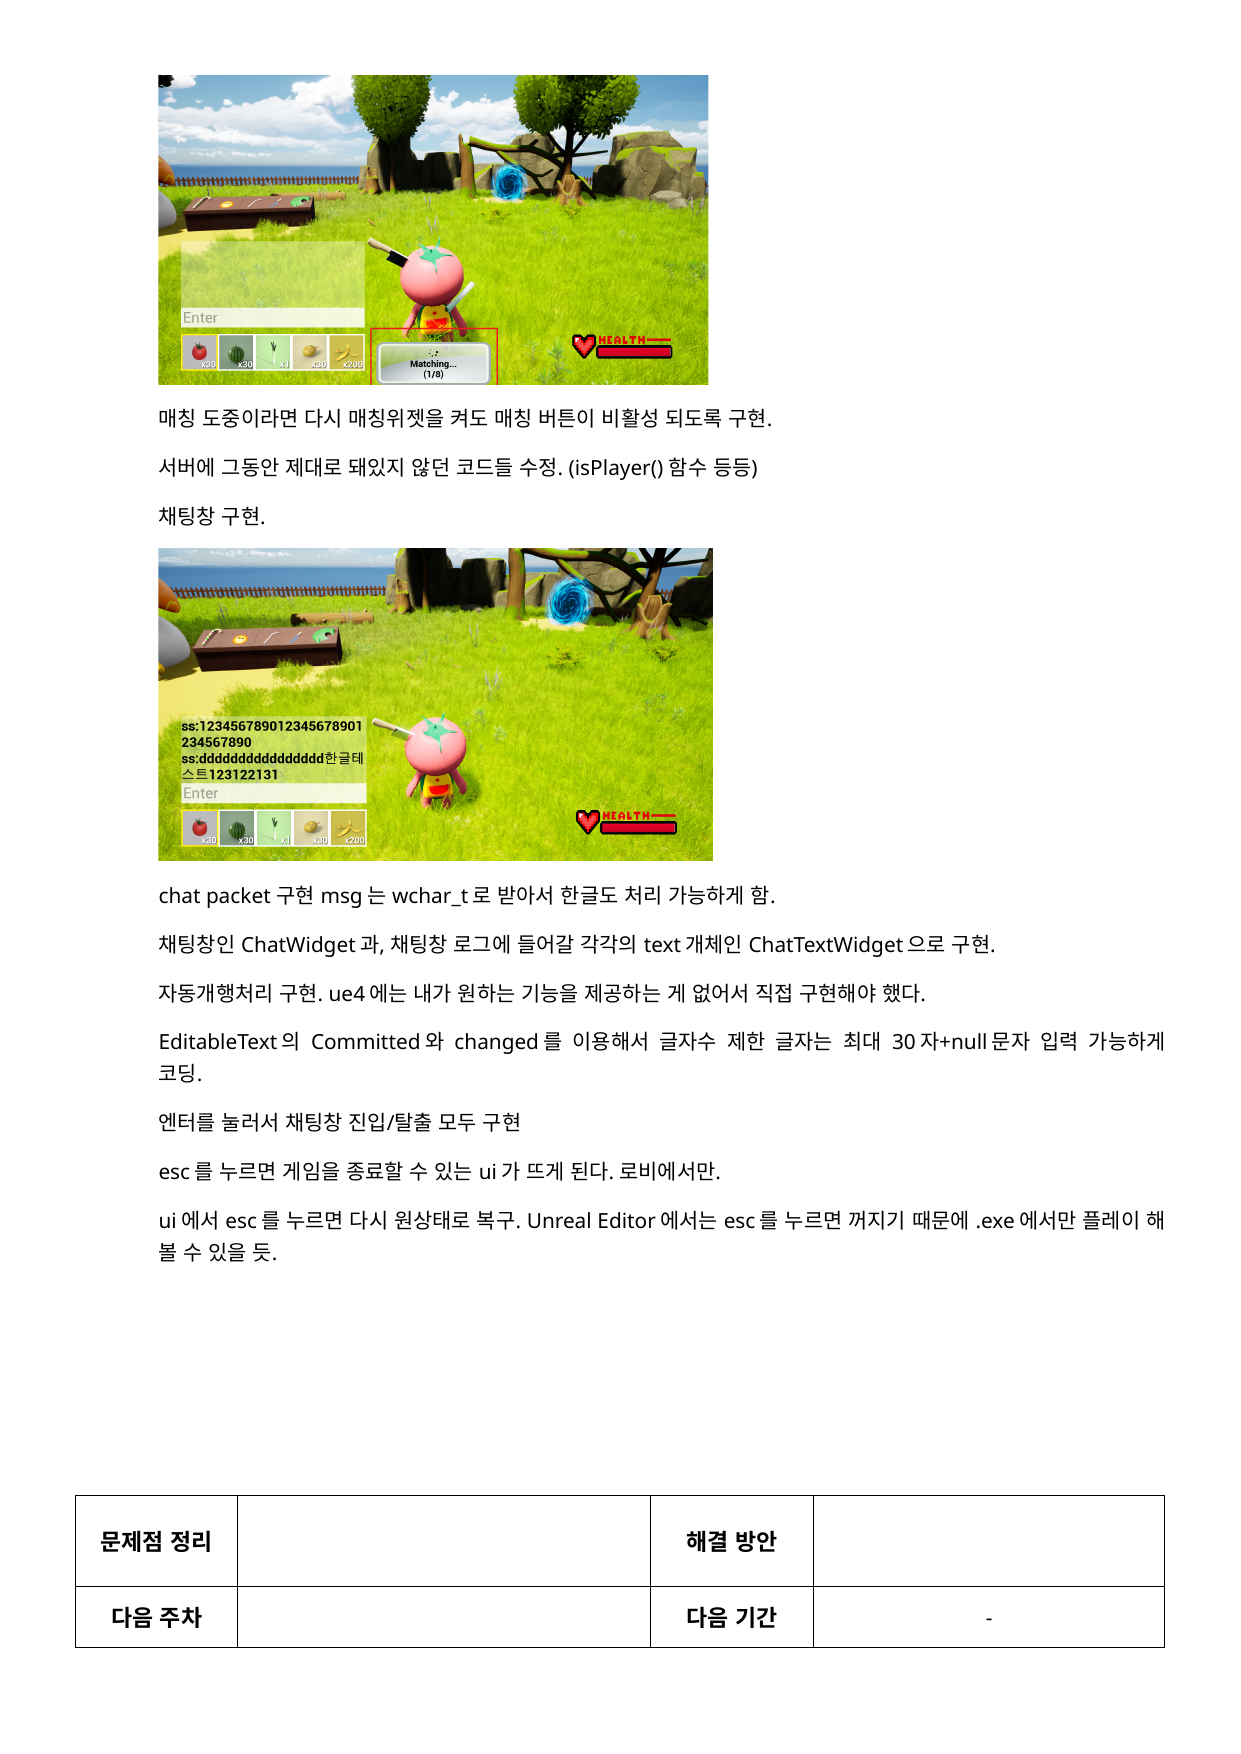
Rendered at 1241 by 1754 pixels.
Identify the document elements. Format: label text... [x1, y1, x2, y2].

list 서버에 그동안 제대로 돼있지 않던 코드들 수정. (isPlayer() 함수 등등) [158, 451, 1165, 482]
table_cell 다음 기간 [651, 1587, 813, 1647]
table_header [814, 1496, 1164, 1586]
table_cell 다음 주차 [76, 1587, 237, 1647]
table_cell - [814, 1587, 1164, 1647]
table_cell [238, 1587, 650, 1647]
list chat packet 구현 msg는 wchar_t로 받아서 한글도 처리 가능하게 함. [158, 879, 1165, 909]
list 채팅창인 ChatWidget과, 채팅창 로그에 들어갈 각각의 text개체인 ChatTextWidget으로 구현. [158, 928, 1165, 958]
text ui에서 esc를 누르면 다시 원상태로 복구. Unreal Editor에서는 esc를 누르면 꺼지기 때문에 .exe에서만 플레이 해 볼 수 있을 듯. [158, 1204, 1165, 1266]
table_header 문제점 정리 [76, 1496, 237, 1586]
list EditableText의 Committed와 changed를 이용해서 글자수 제한 글자는 최대 30자+null문자 입력 가능하게 코딩. [158, 1026, 1165, 1088]
list 엔터를 눌러서 채팅창 진입/탈출 모두 구현 [158, 1106, 1165, 1137]
table_header [238, 1496, 650, 1586]
picture [158, 75, 709, 385]
list esc를 누르면 게임을 종료할 수 있는 ui가 뜨게 된다. 로비에서만. [158, 1155, 1165, 1185]
list 자동개행처리 구현. ue4에는 내가 원하는 기능을 제공하는 게 없어서 직접 구현해야 했다. [158, 977, 1165, 1007]
list 채팅창 구현. [158, 500, 1165, 531]
table_header 해결 방안 [651, 1496, 813, 1586]
picture [158, 548, 713, 861]
list 매칭 도중이라면 다시 매칭위젯을 켜도 매칭 버튼이 비활성 되도록 구현. [158, 403, 1165, 433]
